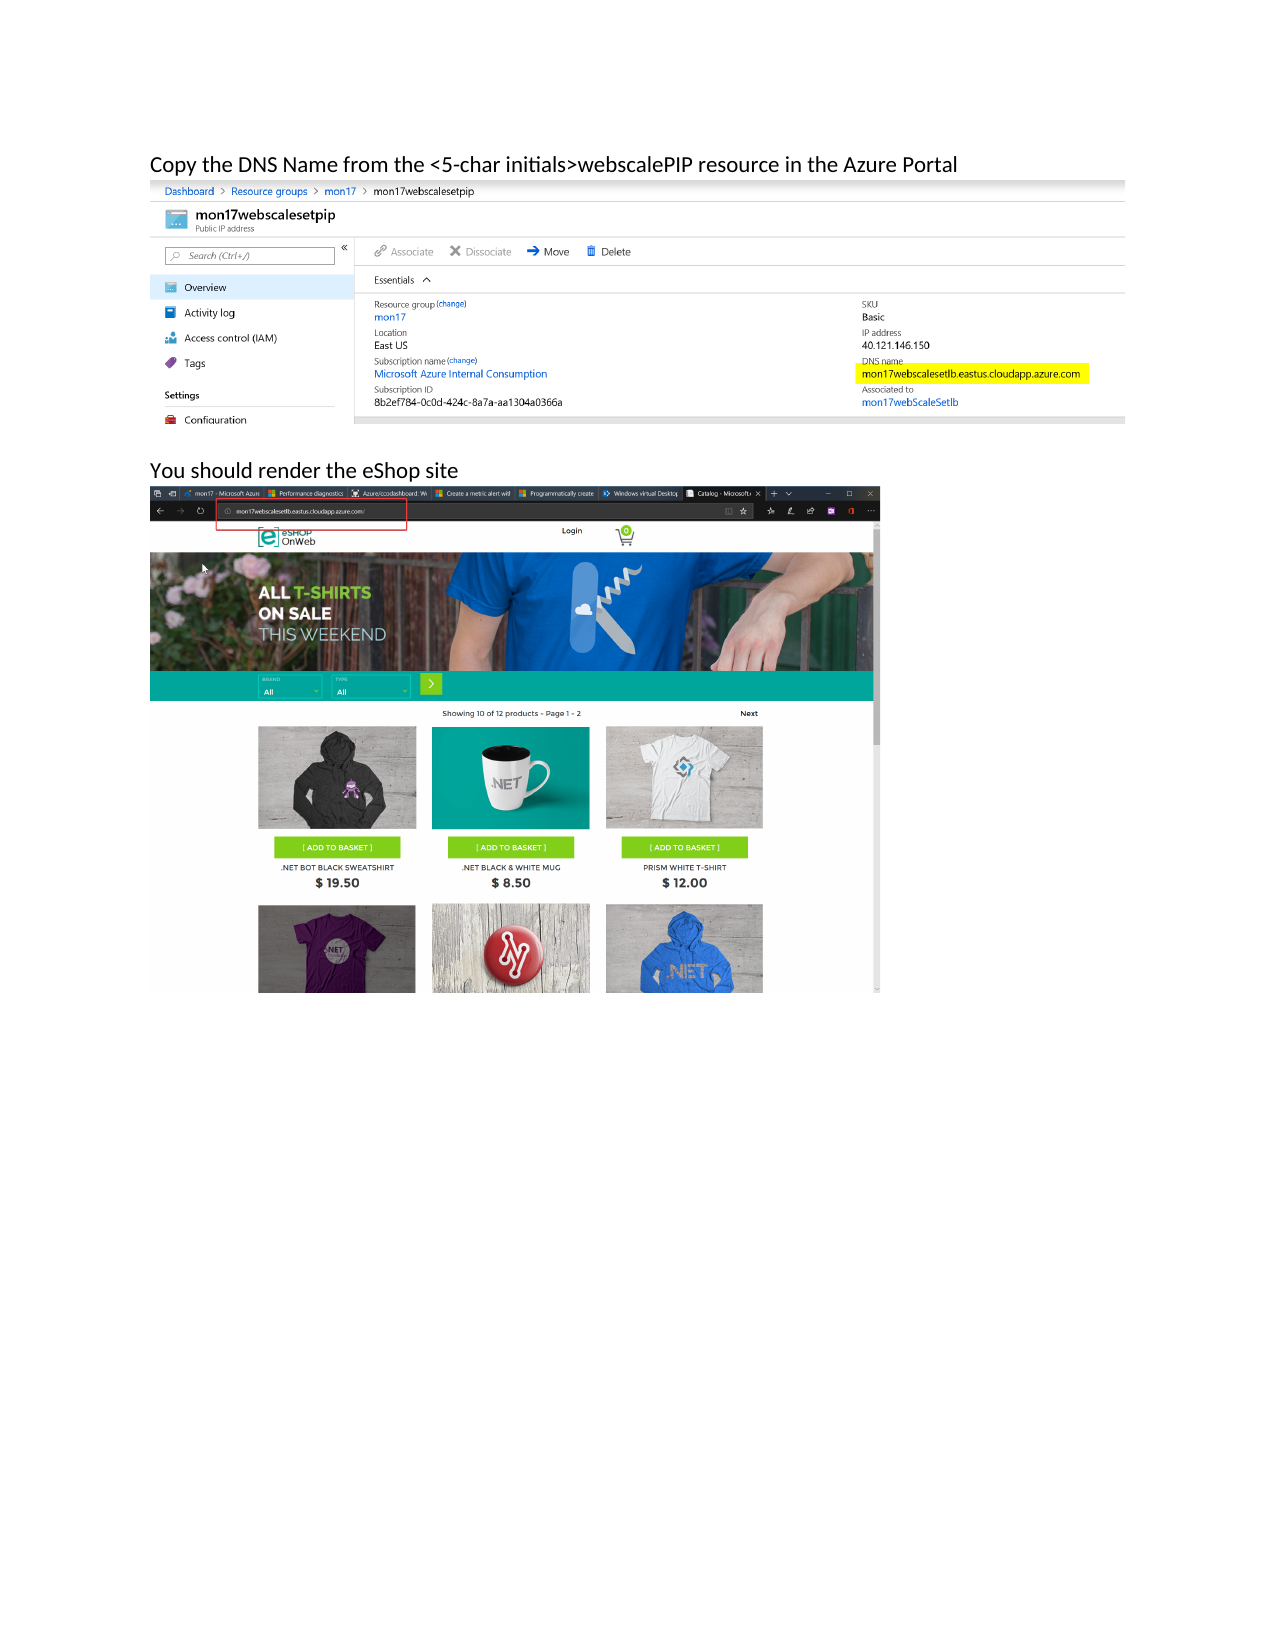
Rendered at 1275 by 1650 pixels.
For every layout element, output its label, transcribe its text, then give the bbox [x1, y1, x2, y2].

picture [150, 486, 880, 993]
text You should render the eShop site [150, 456, 1125, 484]
picture [150, 180, 1125, 424]
text Copy the DNS Name from the <5-char initials>webscalePIP resource in the Azure Portal [150, 150, 1125, 180]
